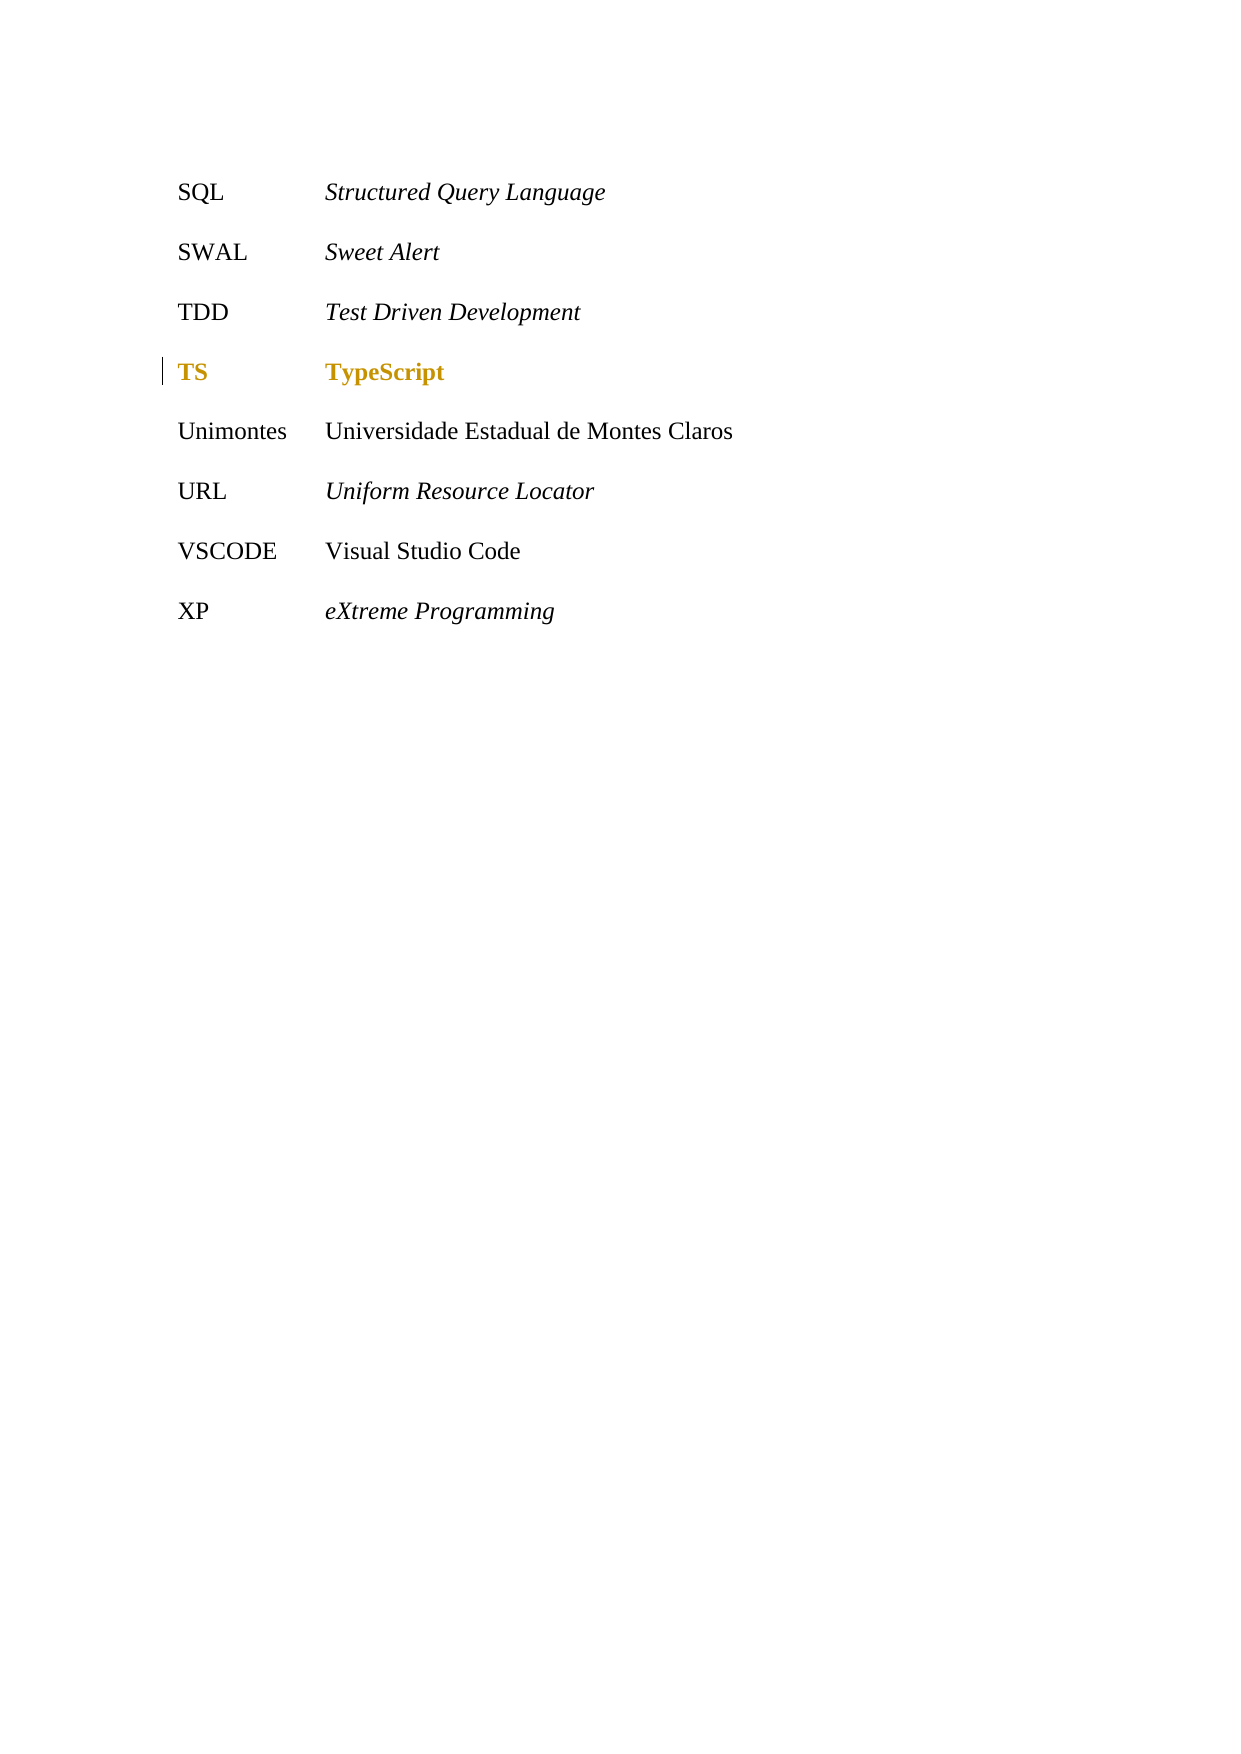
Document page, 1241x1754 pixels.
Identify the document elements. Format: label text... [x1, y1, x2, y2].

text TDD Test Driven Development [177, 297, 1122, 326]
text TS TypeScript [177, 357, 1122, 385]
text XP eXtreme Programming [177, 596, 1122, 624]
text SQL Structured Query Language [177, 177, 1122, 206]
text Unimontes Universidade Estadual de Montes Claros [177, 416, 1122, 445]
text URL Uniform Resource Locator [177, 476, 1122, 505]
text VSCODE Visual Studio Code [177, 536, 1122, 565]
text SWAL Sweet Alert [177, 237, 1122, 266]
